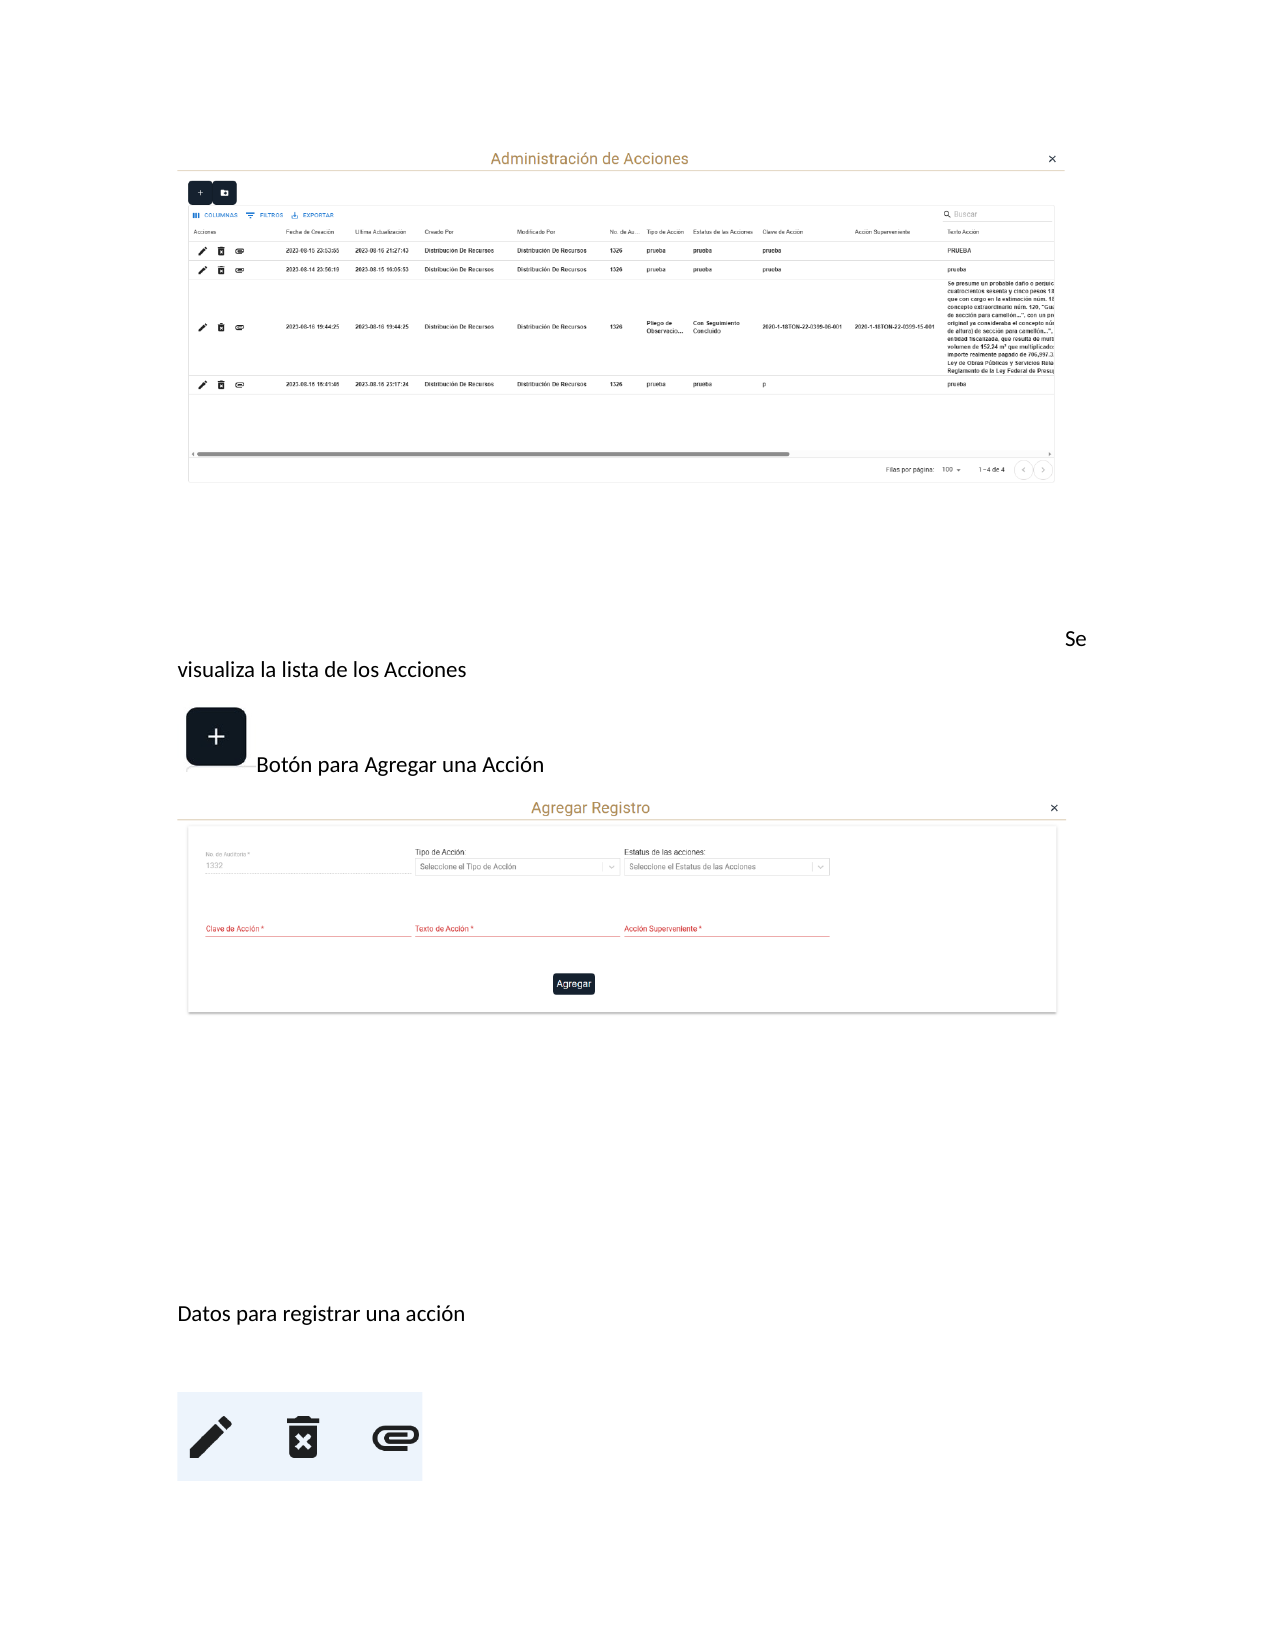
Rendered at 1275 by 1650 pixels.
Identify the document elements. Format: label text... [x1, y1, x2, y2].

picture [177, 701, 257, 772]
text Botón para Agregar una Acción [177, 702, 1098, 778]
picture [177, 147, 1065, 647]
picture [177, 796, 1067, 1297]
picture [177, 1392, 423, 1481]
